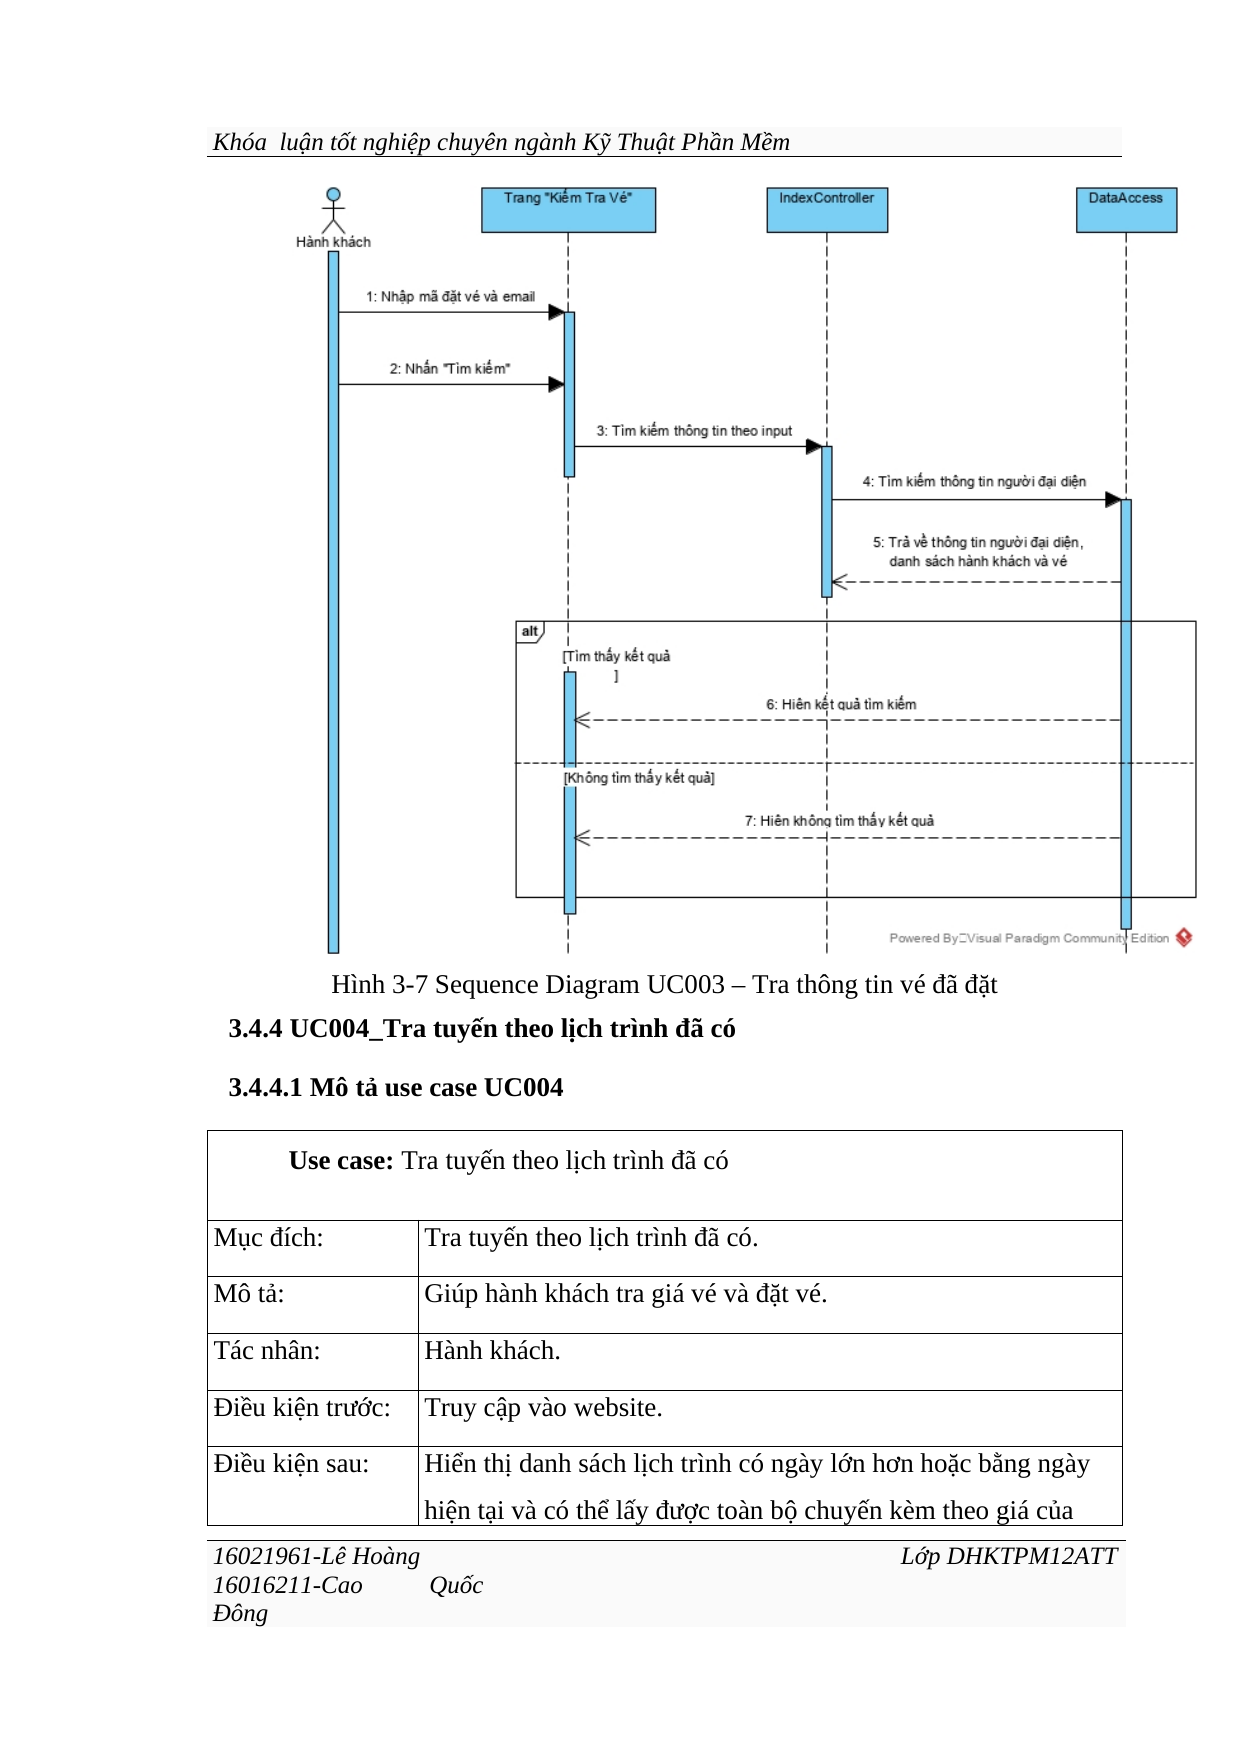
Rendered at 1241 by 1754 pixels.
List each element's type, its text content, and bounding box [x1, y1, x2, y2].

table_cell Truy cập vào website. [419, 1391, 1122, 1446]
table_cell Tác nhân: [208, 1334, 418, 1389]
subtitle Mô tả use case UC004 [228, 1071, 1122, 1102]
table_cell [419, 1447, 1122, 1525]
table_cell Mục đích: [208, 1221, 418, 1276]
table_header Use case: Tra tuyến theo lịch trình đã có [208, 1131, 1122, 1219]
picture [281, 185, 1198, 959]
table_cell Giúp hành khách tra giá vé và đặt vé. [419, 1277, 1122, 1333]
subtitle UC004_Tra tuyến theo lịch trình đã có [228, 1012, 1122, 1043]
table_cell Mô tả: [208, 1277, 418, 1333]
table_cell Điều kiện trước: [208, 1391, 418, 1446]
table_cell Hành khách. [419, 1334, 1122, 1389]
table_cell Tra tuyến theo lịch trình đã có. [419, 1221, 1122, 1276]
text Hình - Sequence Diagram UC003 – Tra thông tin vé đã đặt [207, 968, 1122, 999]
table_cell Điều kiện sau: [208, 1447, 418, 1525]
